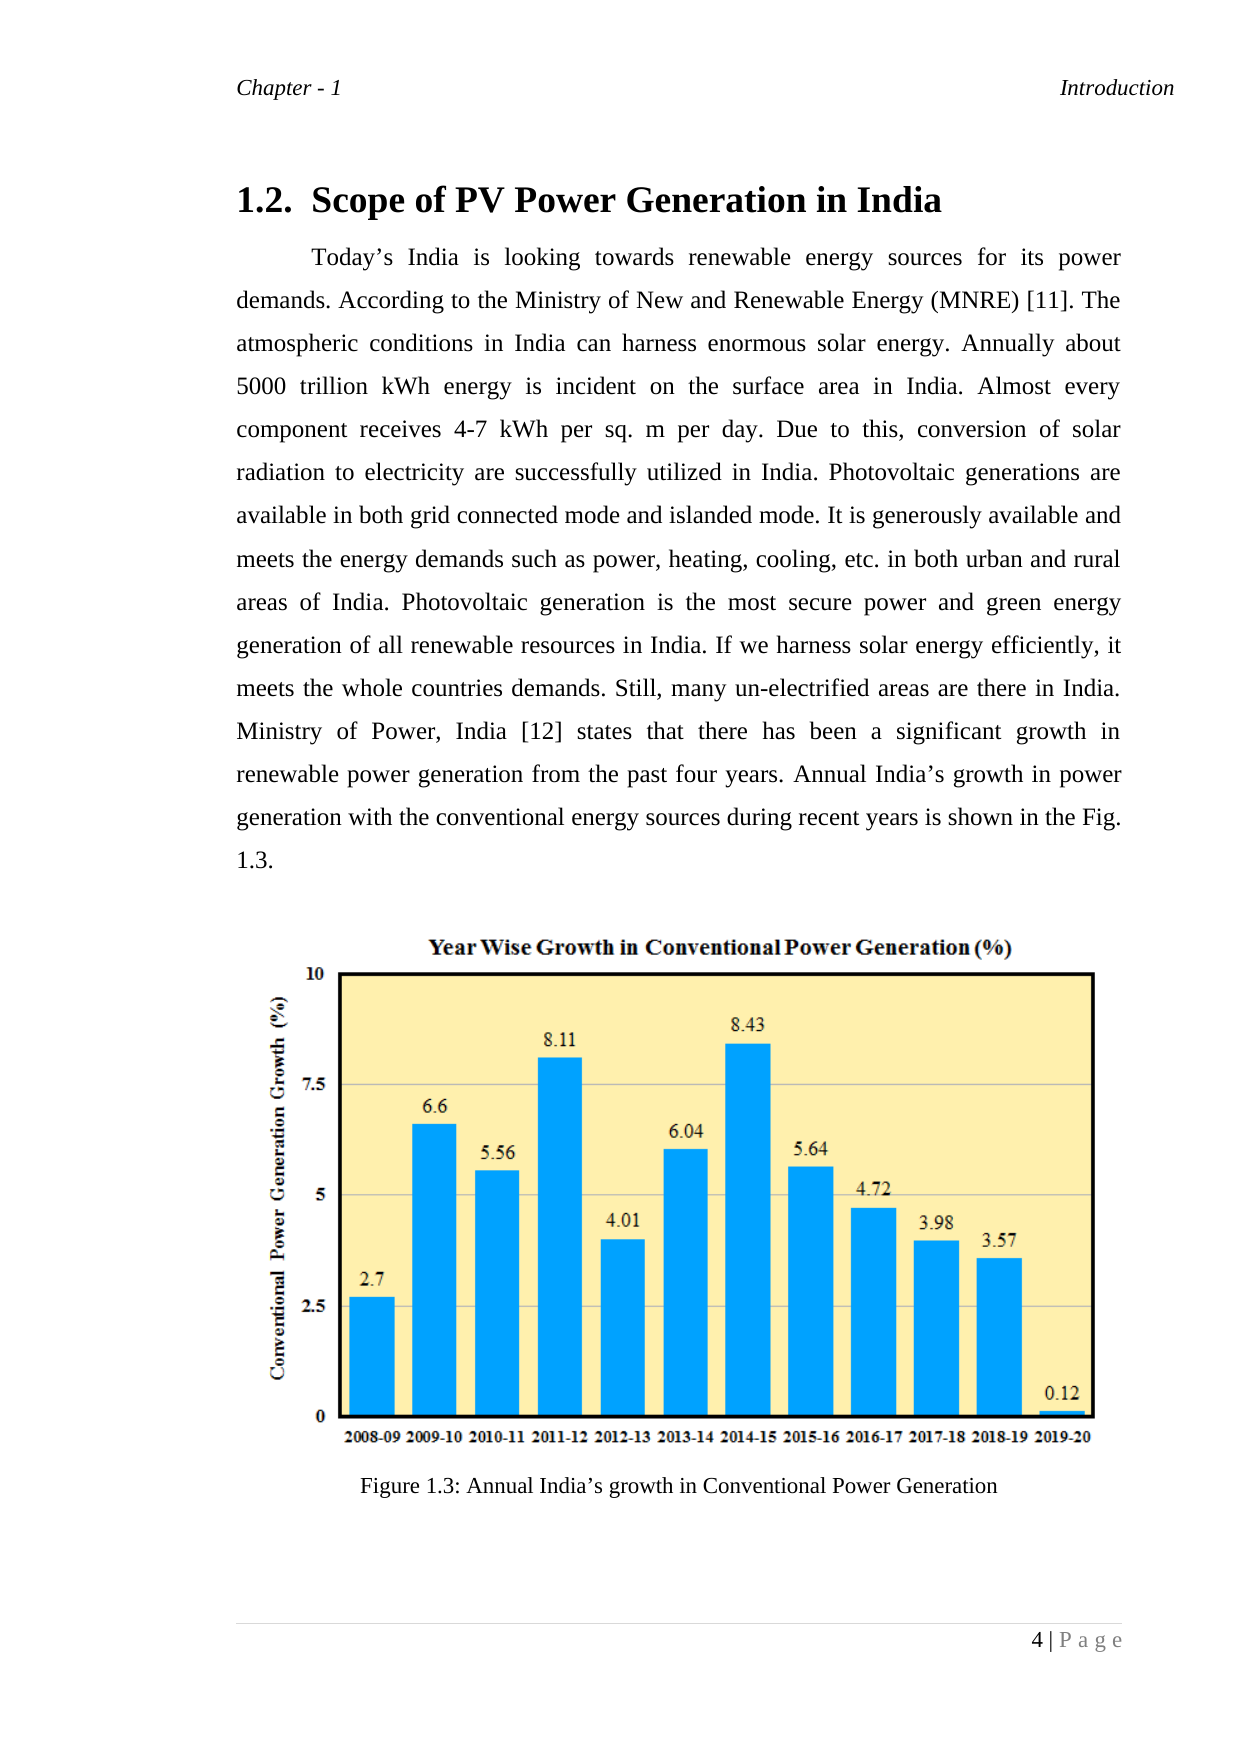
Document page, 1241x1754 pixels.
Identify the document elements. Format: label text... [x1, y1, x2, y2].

text Figure 1.3: Annual India’s growth in Conventional Power Generation [236, 1472, 1122, 1499]
list Scope of PV Power Generation in India [236, 177, 1122, 220]
text Today’s India is looking towards renewable energy sources for its power demands. According to the Ministry of New and Renewable Energy (MNRE) [11]. The atmospheric conditions in India can harness enormous solar energy. Annually about 5000 trillion kWh energy is incident on the surface area in India. Almost every component receives 4-7 kWh per sq. m per day. Due to this, conversion of solar radiation to electricity are successfully utilized in India. Photovoltaic generations are available in both grid connected mode and islanded mode. It is generously available and meets the energy demands such as power, heating, cooling, etc. in both urban and rural areas of India. Photovoltaic generation is the most secure power and green energy generation of all renewable resources in India. If we harness solar energy efficiently, it meets the whole countries demands. Still, many un-electrified areas are there in India. Ministry of Power, India [12] states that there has been a significant growth in renewable power generation from the past four years. Annual India’s growth in power generation with the conventional energy sources during recent years is shown in the Fig. 1.3. [236, 242, 1122, 874]
